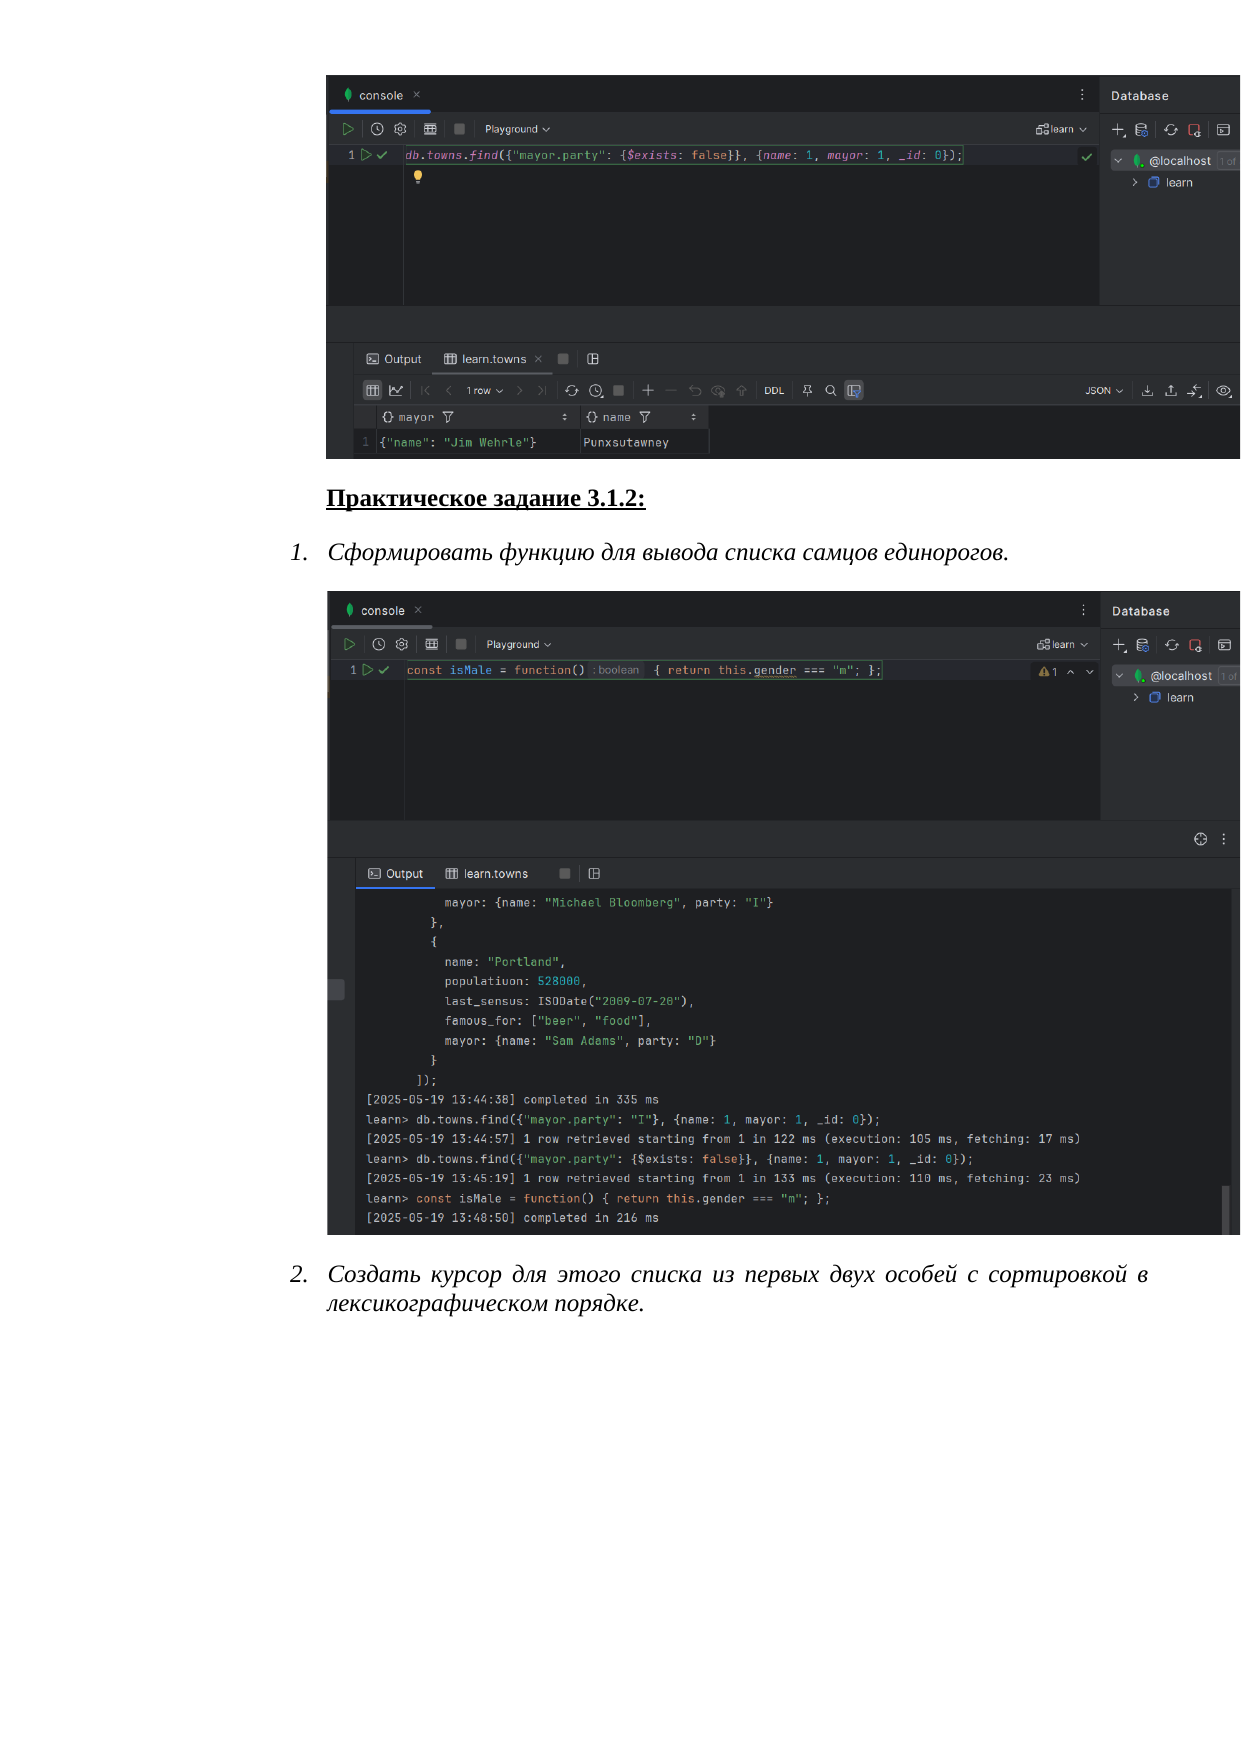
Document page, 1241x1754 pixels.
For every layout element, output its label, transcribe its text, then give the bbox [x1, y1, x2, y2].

text Практическое задание 3.1.2: [326, 483, 1152, 512]
list Создать курсор для этого списка из первых двух особей с сортировкой в лексикографическом порядке. [290, 1259, 1152, 1317]
picture [327, 591, 1241, 1235]
picture [326, 75, 1241, 459]
list Сформировать функцию для вывода списка самцов единорогов. [290, 537, 1152, 566]
